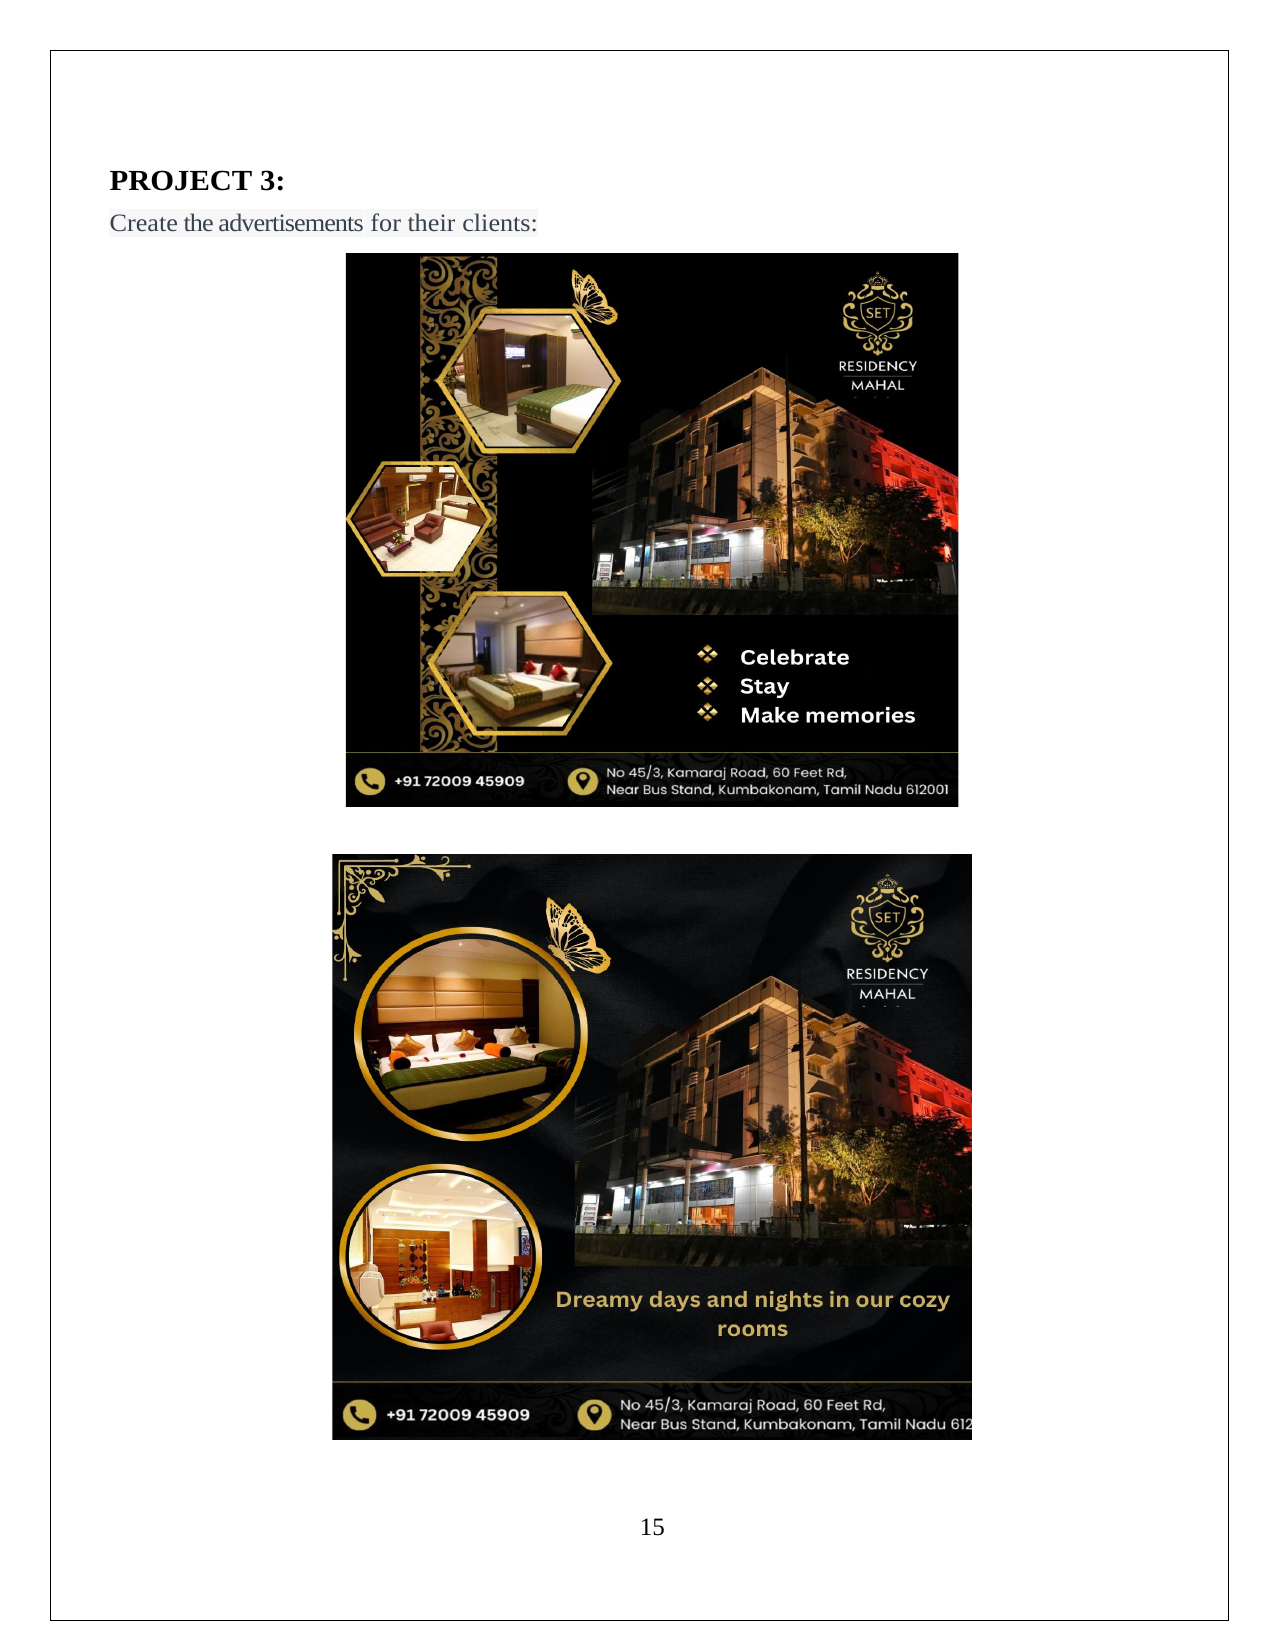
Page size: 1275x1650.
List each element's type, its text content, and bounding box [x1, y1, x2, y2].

picture [345, 253, 959, 807]
text 15 [100, 1512, 1204, 1541]
text Create the advertisements for their clients: [109, 208, 1204, 237]
picture [332, 854, 972, 1440]
subtitle PROJECT 3: [109, 163, 1150, 197]
